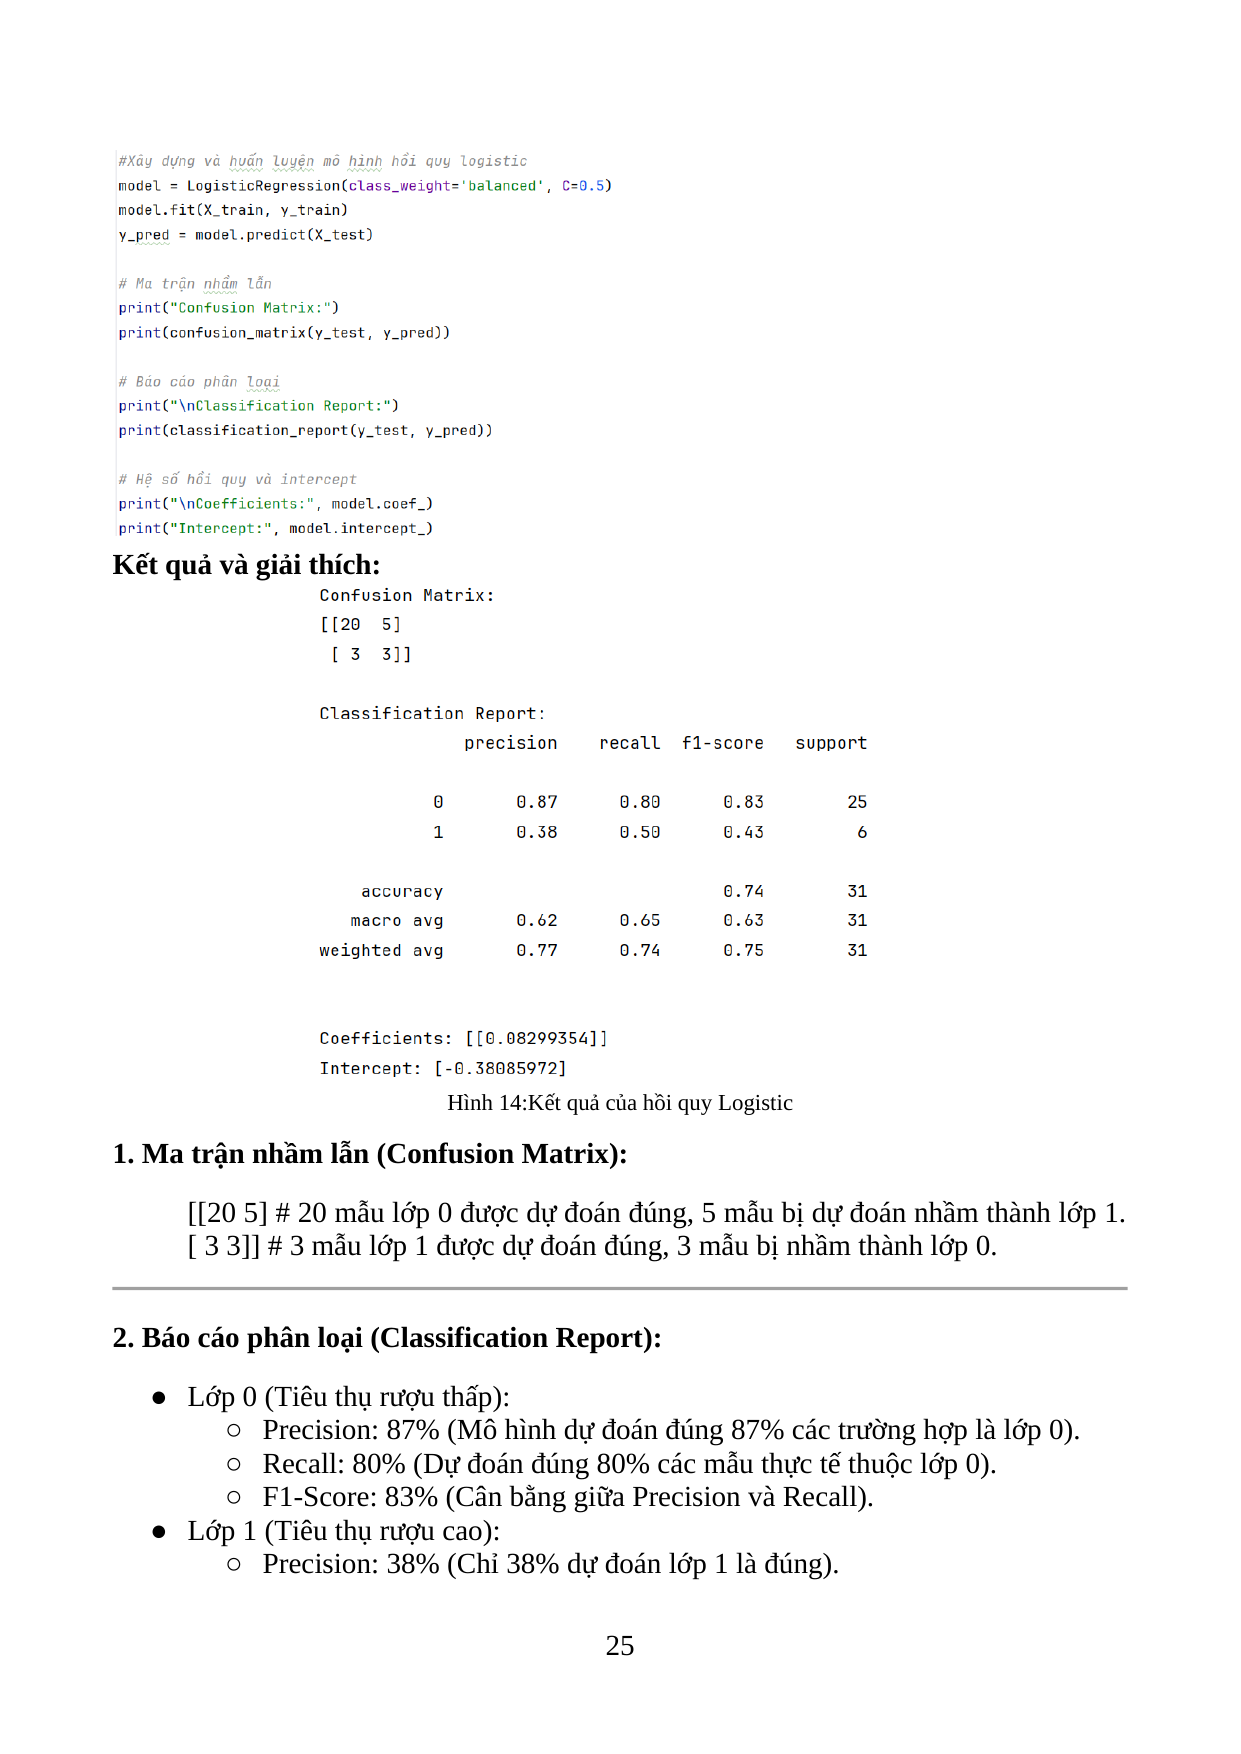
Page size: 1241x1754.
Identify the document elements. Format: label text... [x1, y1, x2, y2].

text [[20 5] # 20 mẫu lớp 0 được dự đoán đúng, 5 mẫu bị dự đoán nhầm thành lớp 1. [ 3 3]] # 3 mẫu lớp 1 được dự đoán đúng, 3 mẫu bị nhầm thành lớp 0. [187, 1195, 1128, 1262]
text 1. Ma trận nhầm lẫn (Confusion Matrix): [112, 1136, 1128, 1170]
list Recall: 80% (Dự đoán đúng 80% các mẫu thực tế thuộc lớp 0). [225, 1446, 1128, 1479]
list Precision: 38% (Chỉ 38% dự đoán lớp 1 là đúng). [225, 1547, 1128, 1580]
text Kết quả và giải thích: [112, 547, 1128, 581]
picture [304, 580, 937, 1089]
list F1-Score: 83% (Cân bằng giữa Precision và Recall). [225, 1479, 1128, 1513]
picture [112, 150, 1128, 536]
text 2. Báo cáo phân loại (Classification Report): [112, 1320, 1128, 1354]
list Lớp 0 (Tiêu thụ rượu thấp): [150, 1379, 1128, 1412]
list Precision: 87% (Mô hình dự đoán đúng 87% các trường hợp là lớp 0). [225, 1412, 1128, 1446]
list Lớp 1 (Tiêu thụ rượu cao): [150, 1513, 1128, 1547]
